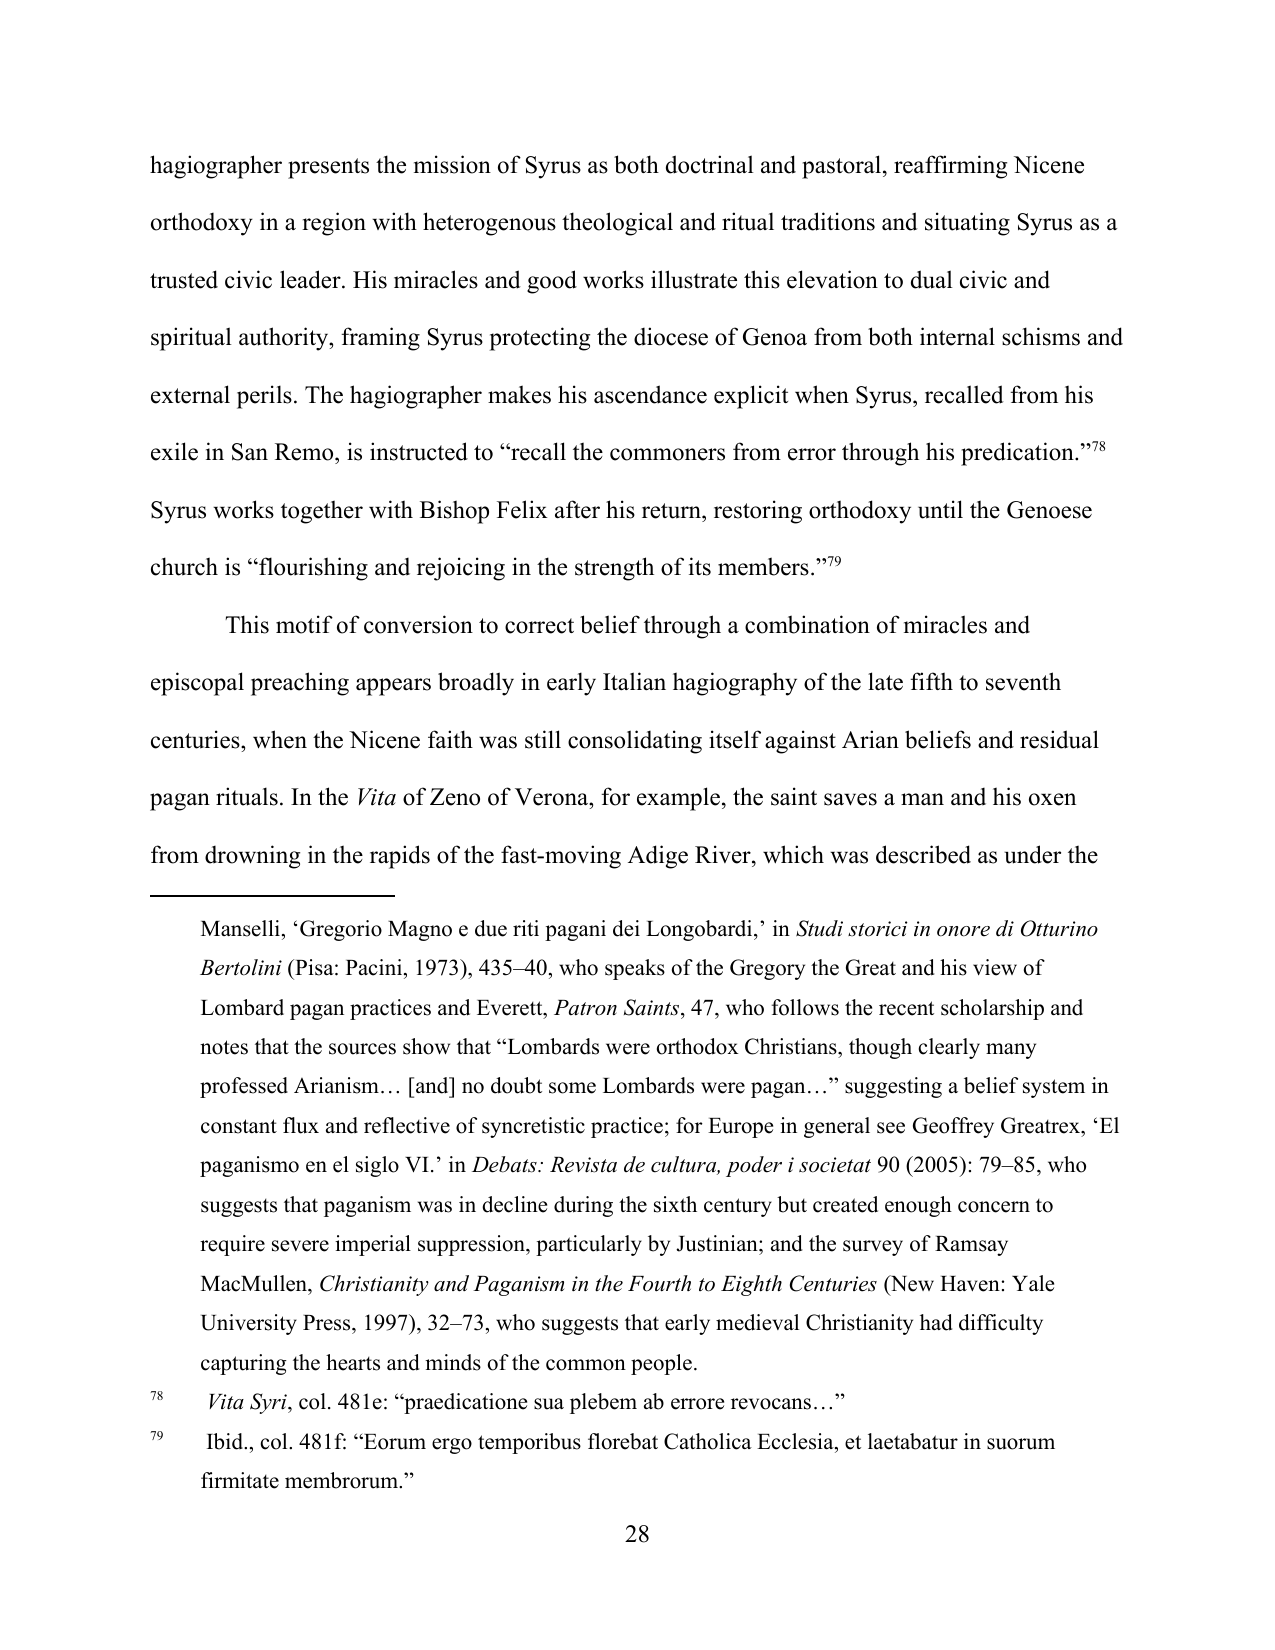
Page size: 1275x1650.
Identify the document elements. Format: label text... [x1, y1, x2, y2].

text The recurring episodes depicting the relationship between Syrus with his immediate religious community and the wider civic community pervade the entire Vita. These scenes evoke a landscape of contested belief in which Arian doctrines, along with traces of older pagan practices, threaten the unity of the Christian community in Liguria. In this manner the hagiographer presents the mission of Syrus as both doctrinal and pastoral, reaffirming Nicene orthodoxy in a region with heterogenous theological and ritual traditions and situating Syrus as a trusted civic leader. His miracles and good works illustrate this elevation to dual civic and spiritual authority, framing Syrus protecting the diocese of Genoa from both internal schisms and external perils. The hagiographer makes his ascendance explicit when Syrus, recalled from his exile in San Remo, is instructed to “recall the commoners from error through his predication.” Syrus works together with Bishop Felix after his return, restoring orthodoxy until the Genoese church is “flourishing and rejoicing in the strength of its members.” [150, 150, 1125, 581]
text This motif of conversion to correct belief through a combination of miracles and episcopal preaching appears broadly in early Italian hagiography of the late fifth to seventh centuries, when the Nicene faith was still consolidating itself against Arian beliefs and residual pagan rituals. In the Vita of Zeno of Verona, for example, the saint saves a man and his oxen from drowning in the rapids of the fast-moving Adige River, which was described as under the influence of the devil. Having been thwarted in his attempt to drown the man, Satan then threatens Zeno by exhorting that he is “prepared to go into the unknown lands around these parts to obstruct you,” which was possibly a reference to the continued observance of pagan rites in the hills and valleys surrounding Verona. The saint then destroys the remaining pagan shrines upon his return to Verona, an act that angers the population who still held a deeply felt connection to these places. This illustrates the hybrid character of late antique Christianity, with its incorporation of pagan ritual and places, and the threat that these lingering threads of paganism represented to the ecclesiastical community over the following centuries. Likewise, in the Vita of Vigilius of Trent, the saint is consecrated as a bishop “outside the walls of Trent” before returning to the city, where he corrects the errors of the citizens, who would later build a church in his name in appreciation. Vigilius then proceeds to the countryside surrounding Trent, which the hagiographer states was still “constricted by the practice of diabolical traditions”, where he is also successful with episcopal preaching. This entrance of Vigilius into Trent after his consecration, together with his successful preaching both inside and outside the city, parallels the actions of Syrus. [150, 610, 1125, 869]
